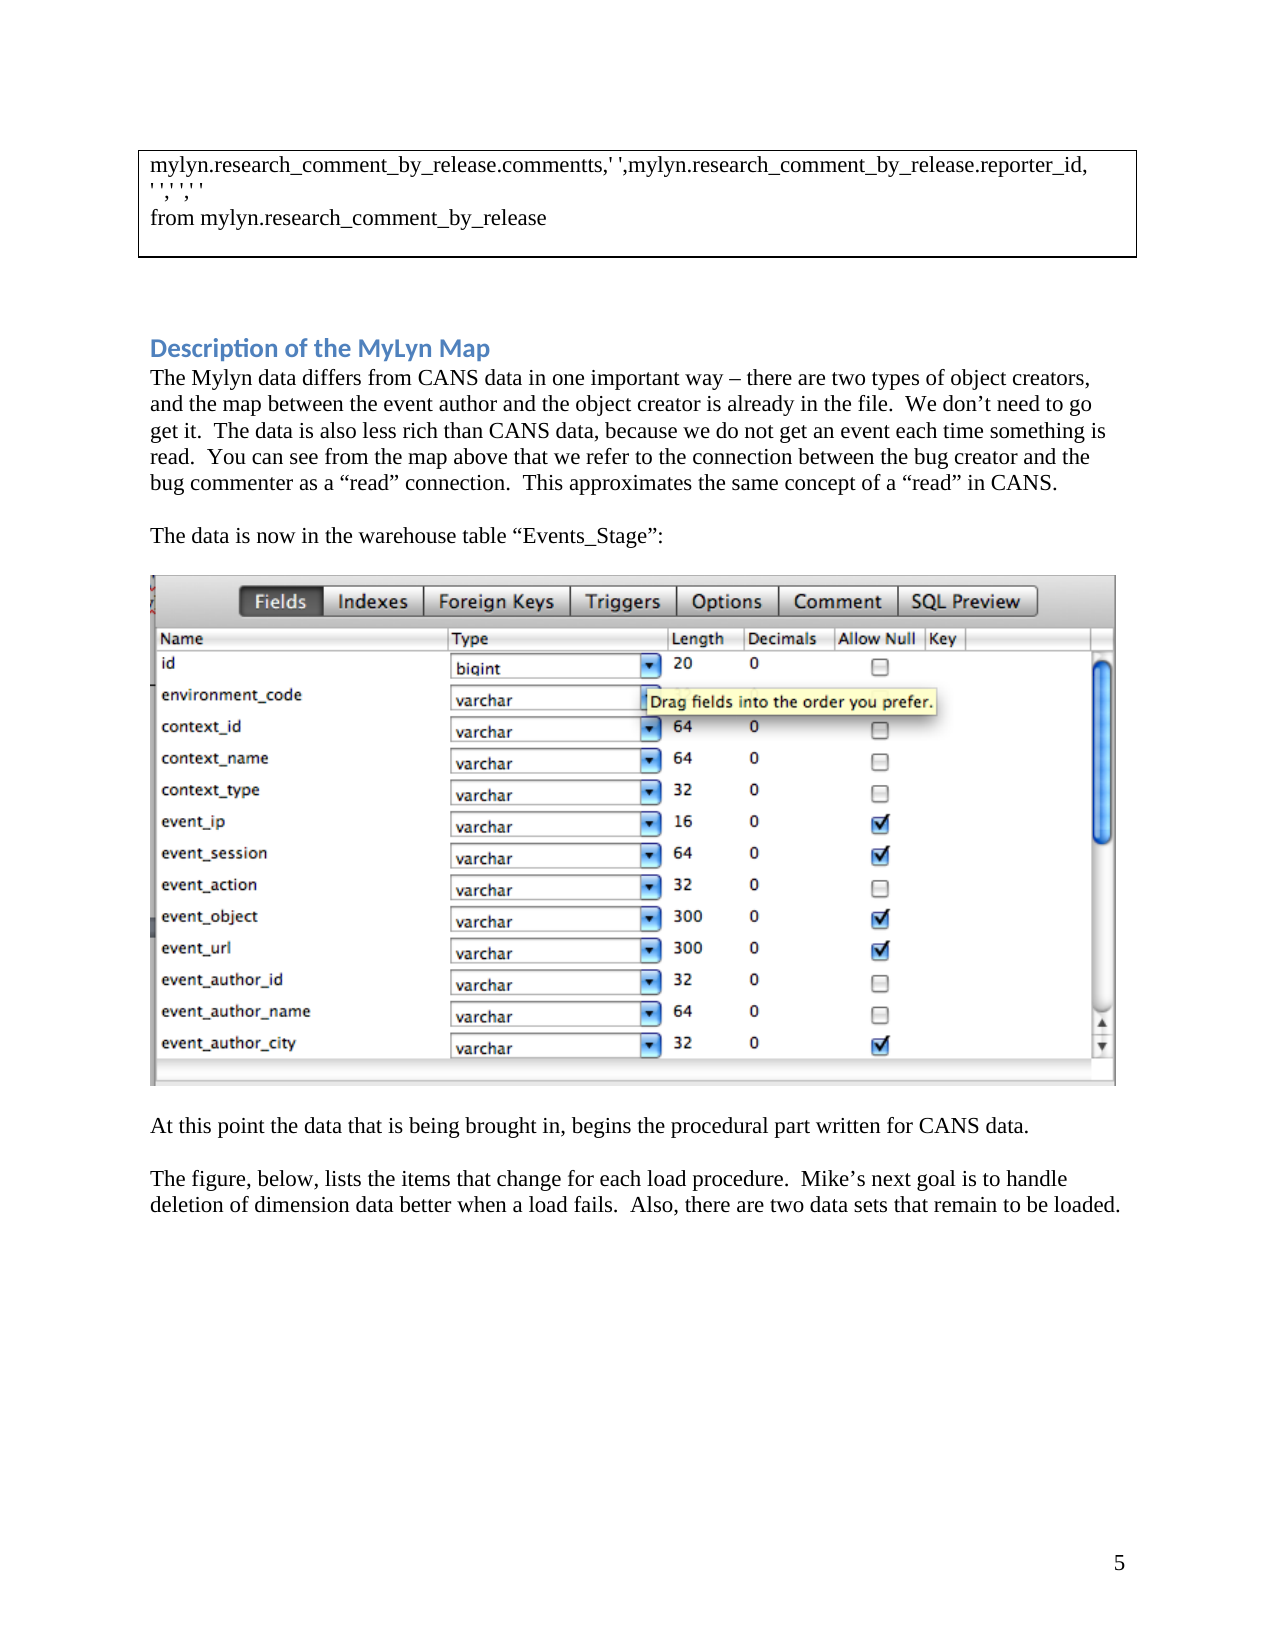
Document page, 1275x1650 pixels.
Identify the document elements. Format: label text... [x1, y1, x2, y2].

text At this point the data that is being brought in, begins the procedural part written for CANS data. [150, 1112, 1125, 1138]
text The Mylyn data differs from CANS data in one important way – there are two types of object creators, and the map between the event author and the object creator is already in the file. We don’t need to go get it. The data is also less rich than CANS data, because we do not get an event each time something is read. You can see from the map above that we refer to the connection between the bug creator and the bug commenter as a “read” connection. This approximates the same concept of a “read” in CANS. [150, 364, 1125, 496]
subtitle Description of the MyLyn Map [150, 331, 1125, 364]
text The figure, below, lists the items that change for each load procedure. Mike’s next goal is to handle deletion of dimension data better when a load fails. Also, there are two data sets that remain to be loaded. [150, 1165, 1125, 1218]
text The data is now in the warehouse table “Events_Stage”: [150, 522, 1125, 548]
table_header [139, 151, 1136, 256]
picture [150, 575, 1116, 1086]
